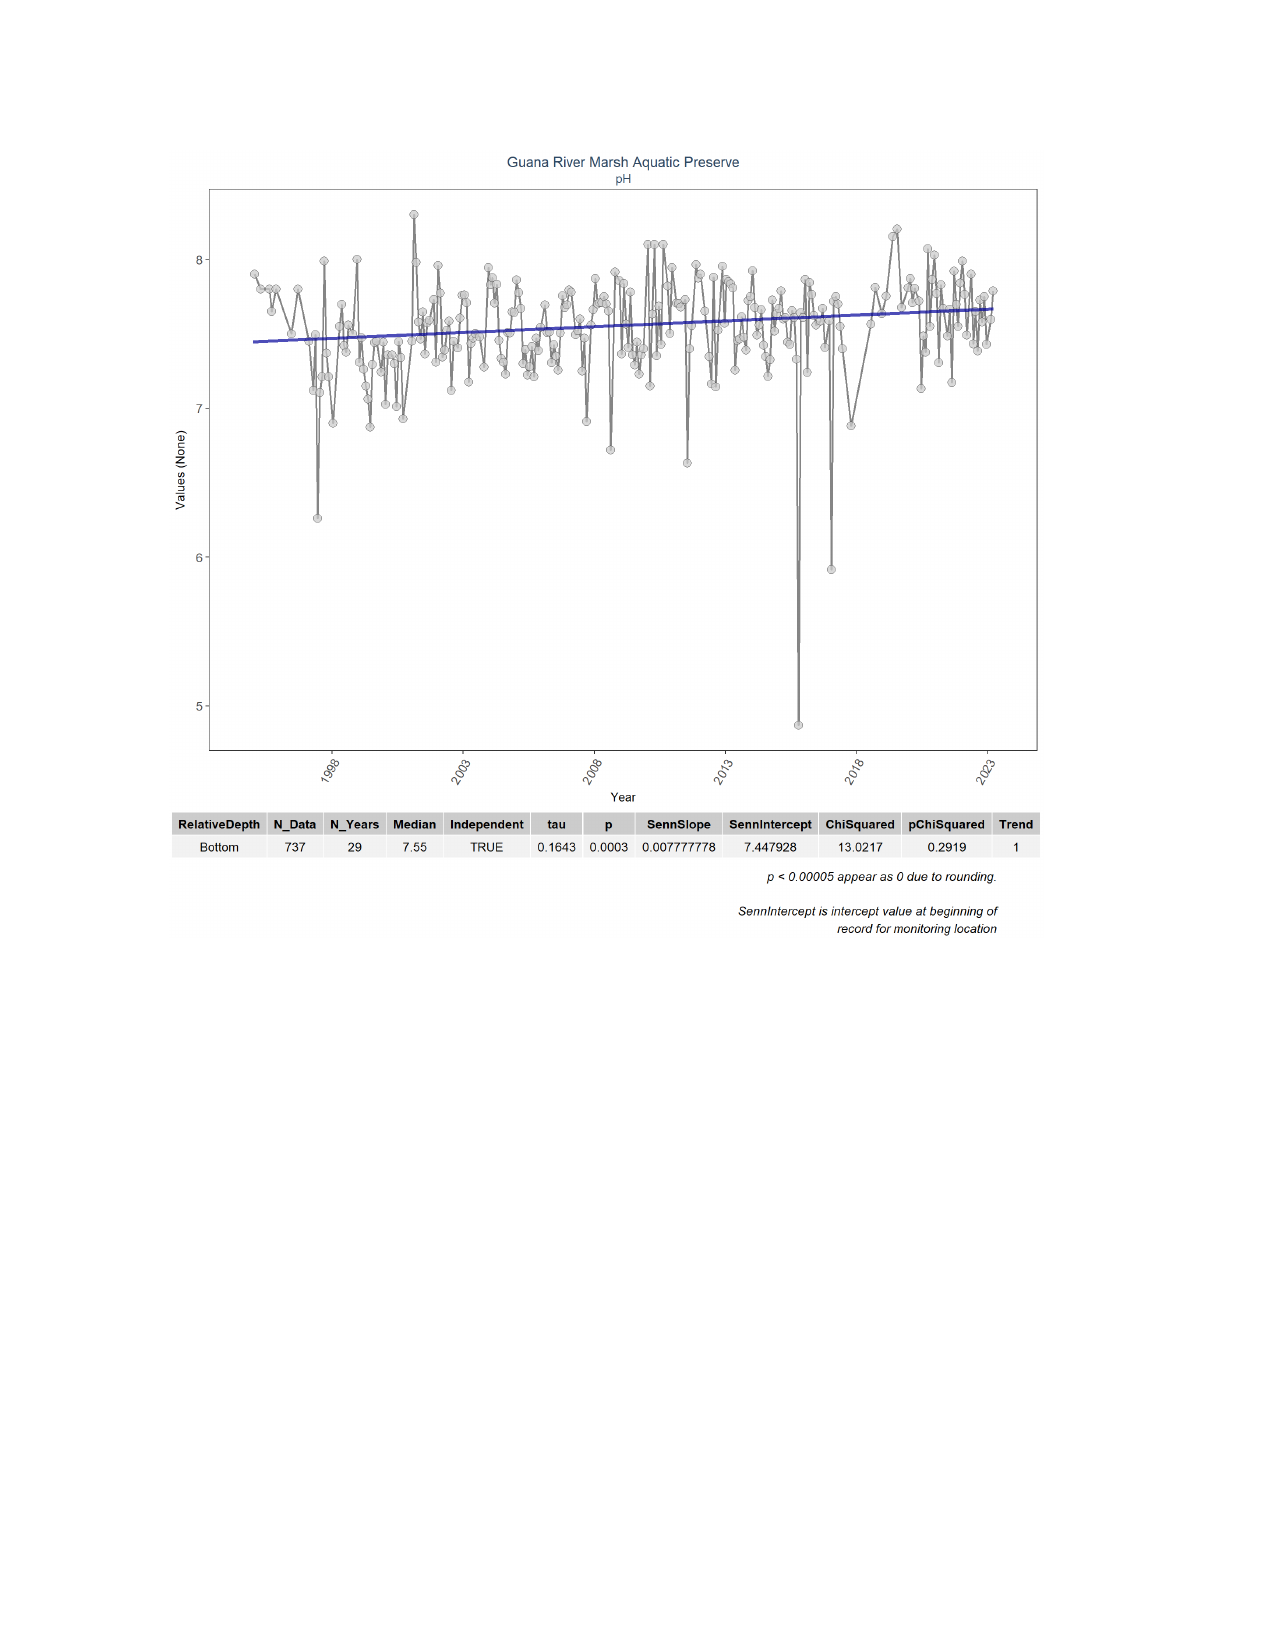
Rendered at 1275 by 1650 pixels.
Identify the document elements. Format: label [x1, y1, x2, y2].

picture [168, 150, 1044, 938]
